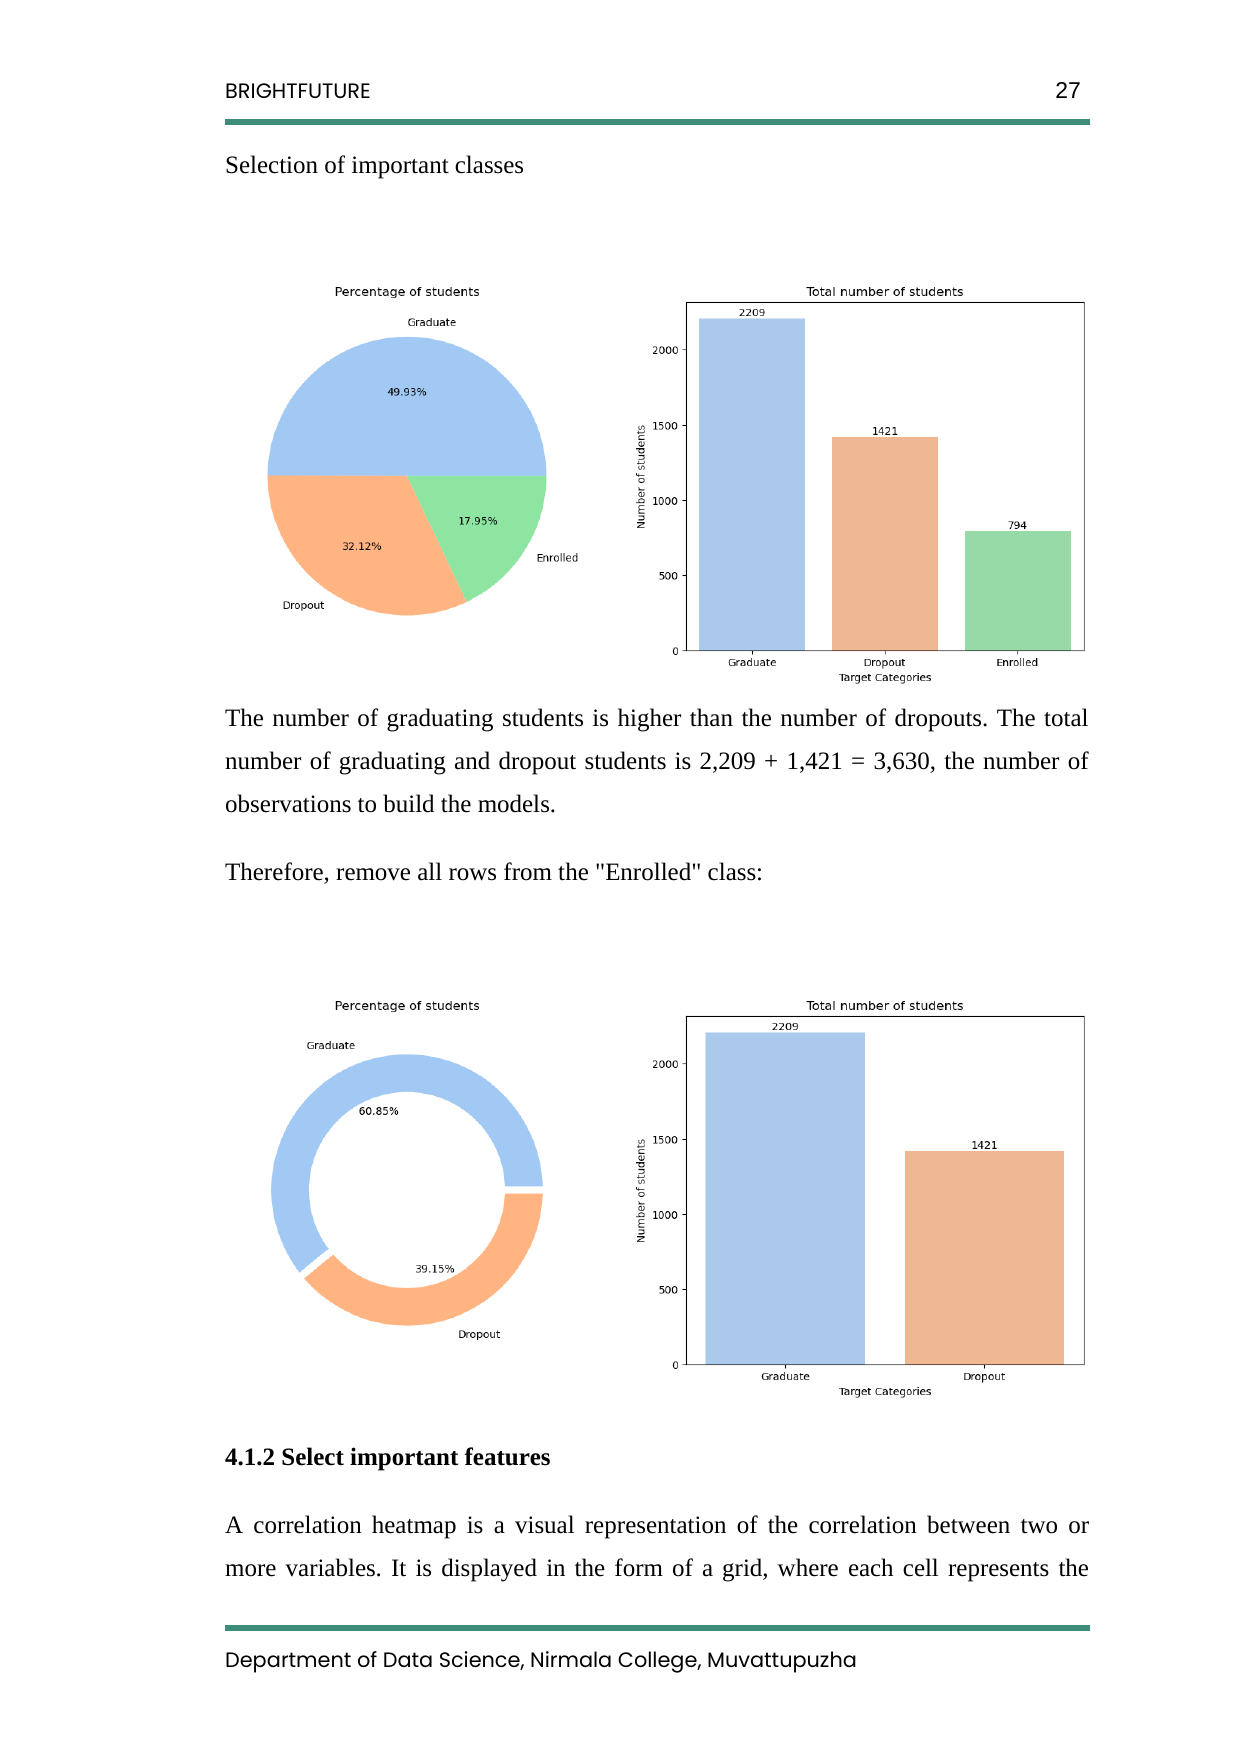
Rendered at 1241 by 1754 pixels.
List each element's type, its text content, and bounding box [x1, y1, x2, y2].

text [225, 1510, 1090, 1582]
picture [225, 993, 1091, 1404]
text 4.1.2 Select important features [225, 1442, 1090, 1471]
text Selection of important classes [225, 150, 1090, 179]
text Therefore, remove all rows from the "Enrolled" class: [225, 857, 1090, 886]
picture [225, 279, 1091, 690]
text The number of graduating students is higher than the number of dropouts. The total number of graduating and dropout students is 2,209 + 1,421 = 3,630, the number of observations to build the models. [225, 703, 1090, 818]
